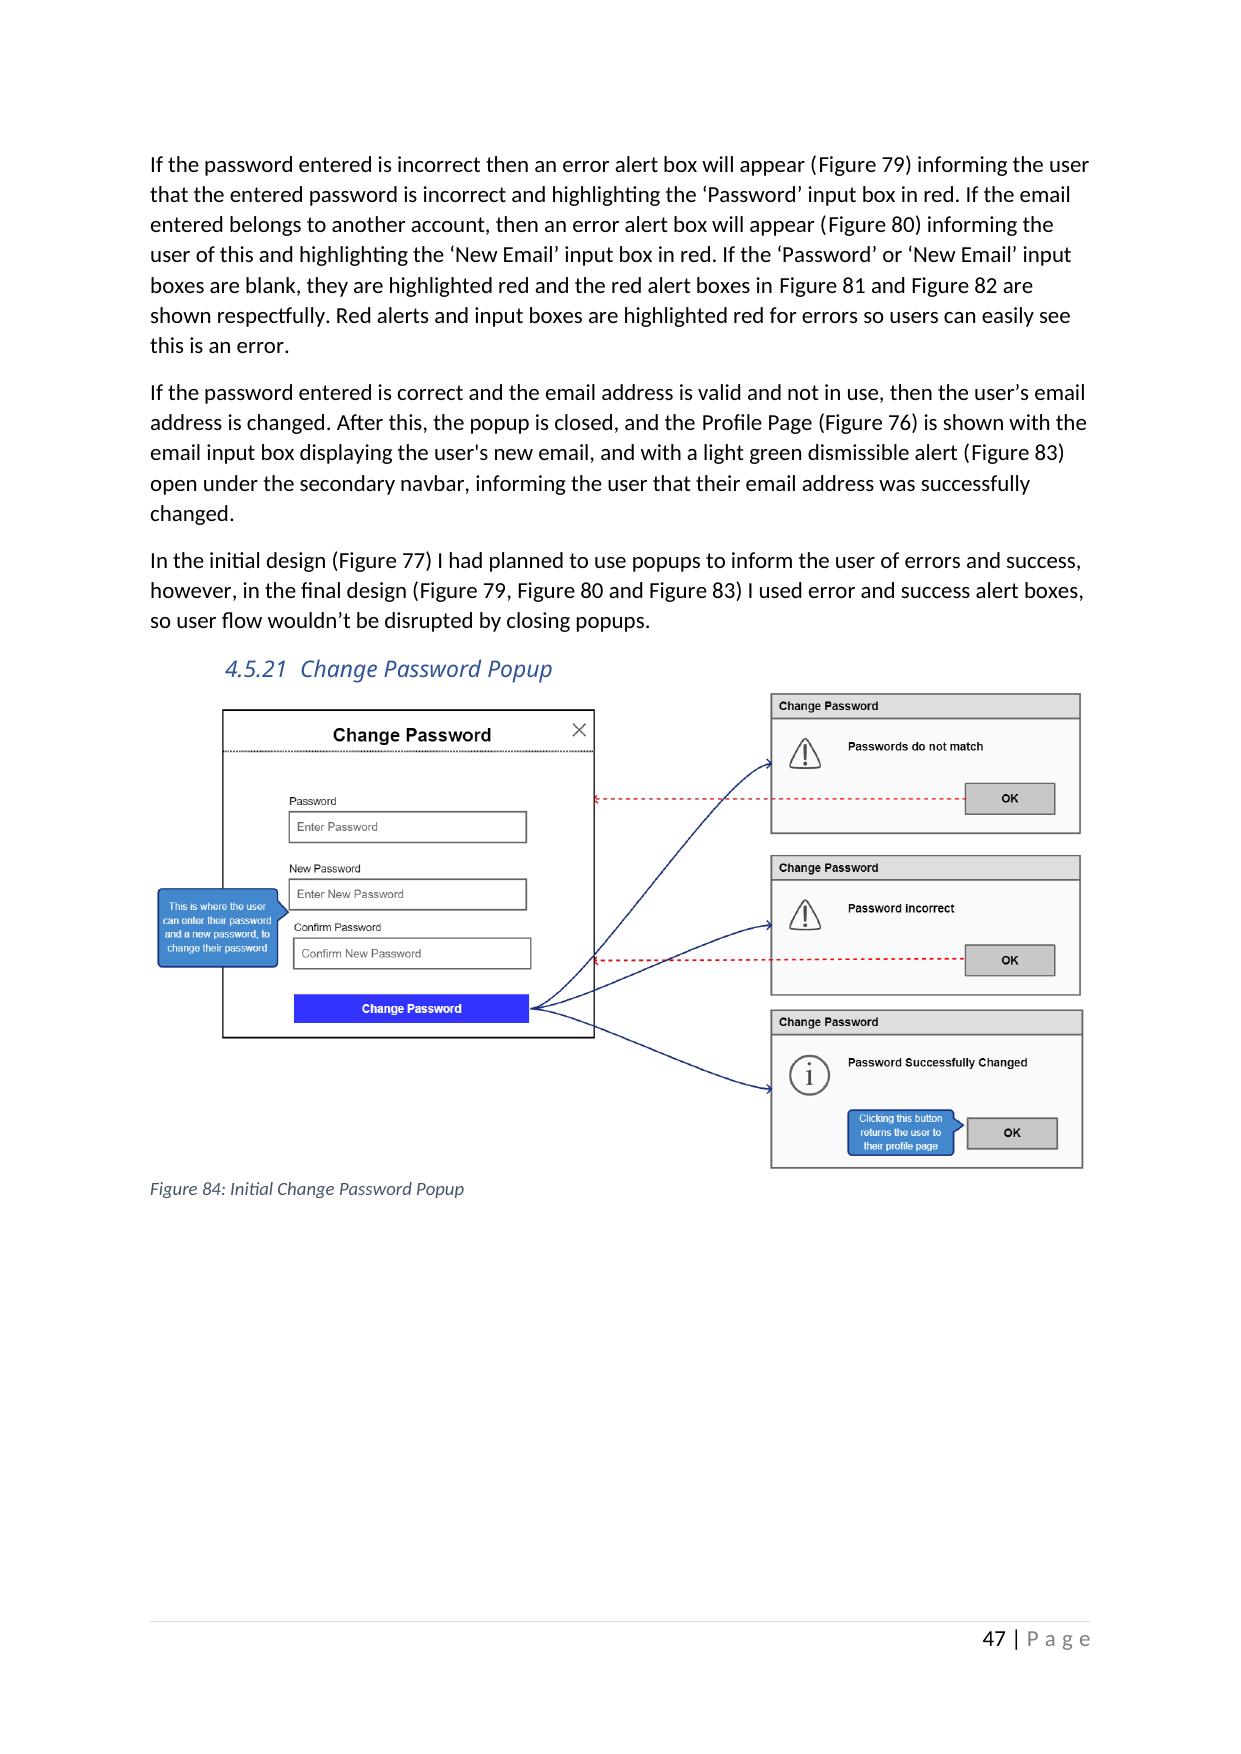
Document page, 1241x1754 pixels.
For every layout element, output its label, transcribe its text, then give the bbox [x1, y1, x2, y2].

subtitle Change Password Popup [225, 653, 1090, 684]
text If the password entered is incorrect then an error alert box will appear (Figure 79) informing the user that the entered password is incorrect and highlighting the ‘Password’ input box in red. If the email entered belongs to another account, then an error alert box will appear (Figure 80) informing the user of this and highlighting the ‘New Email’ input box in red. If the ‘Password’ or ‘New Email’ input boxes are blank, they are highlighted red and the red alert boxes in Figure 81 and Figure 82 are shown respectfully. Red alerts and input boxes are highlighted red for errors so users can easily see this is an error. [150, 150, 1090, 359]
picture [150, 686, 1091, 1176]
text Figure 84: Initial Change Password Popup [150, 1177, 1090, 1200]
text In the initial design (Figure 77) I had planned to use popups to inform the user of errors and success, however, in the final design (Figure 79, Figure 80 and Figure 83) I used error and success alert boxes, so user flow wouldn’t be disrupted by closing popups. [150, 546, 1090, 634]
text If the password entered is correct and the email address is valid and not in use, then the user’s email address is changed. After this, the popup is closed, and the Profile Page (Figure 76) is shown with the email input box displaying the user's new email, and with a light green dismissible alert (Figure 83) open under the secondary navbar, informing the user that their email address was successfully changed. [150, 378, 1090, 527]
